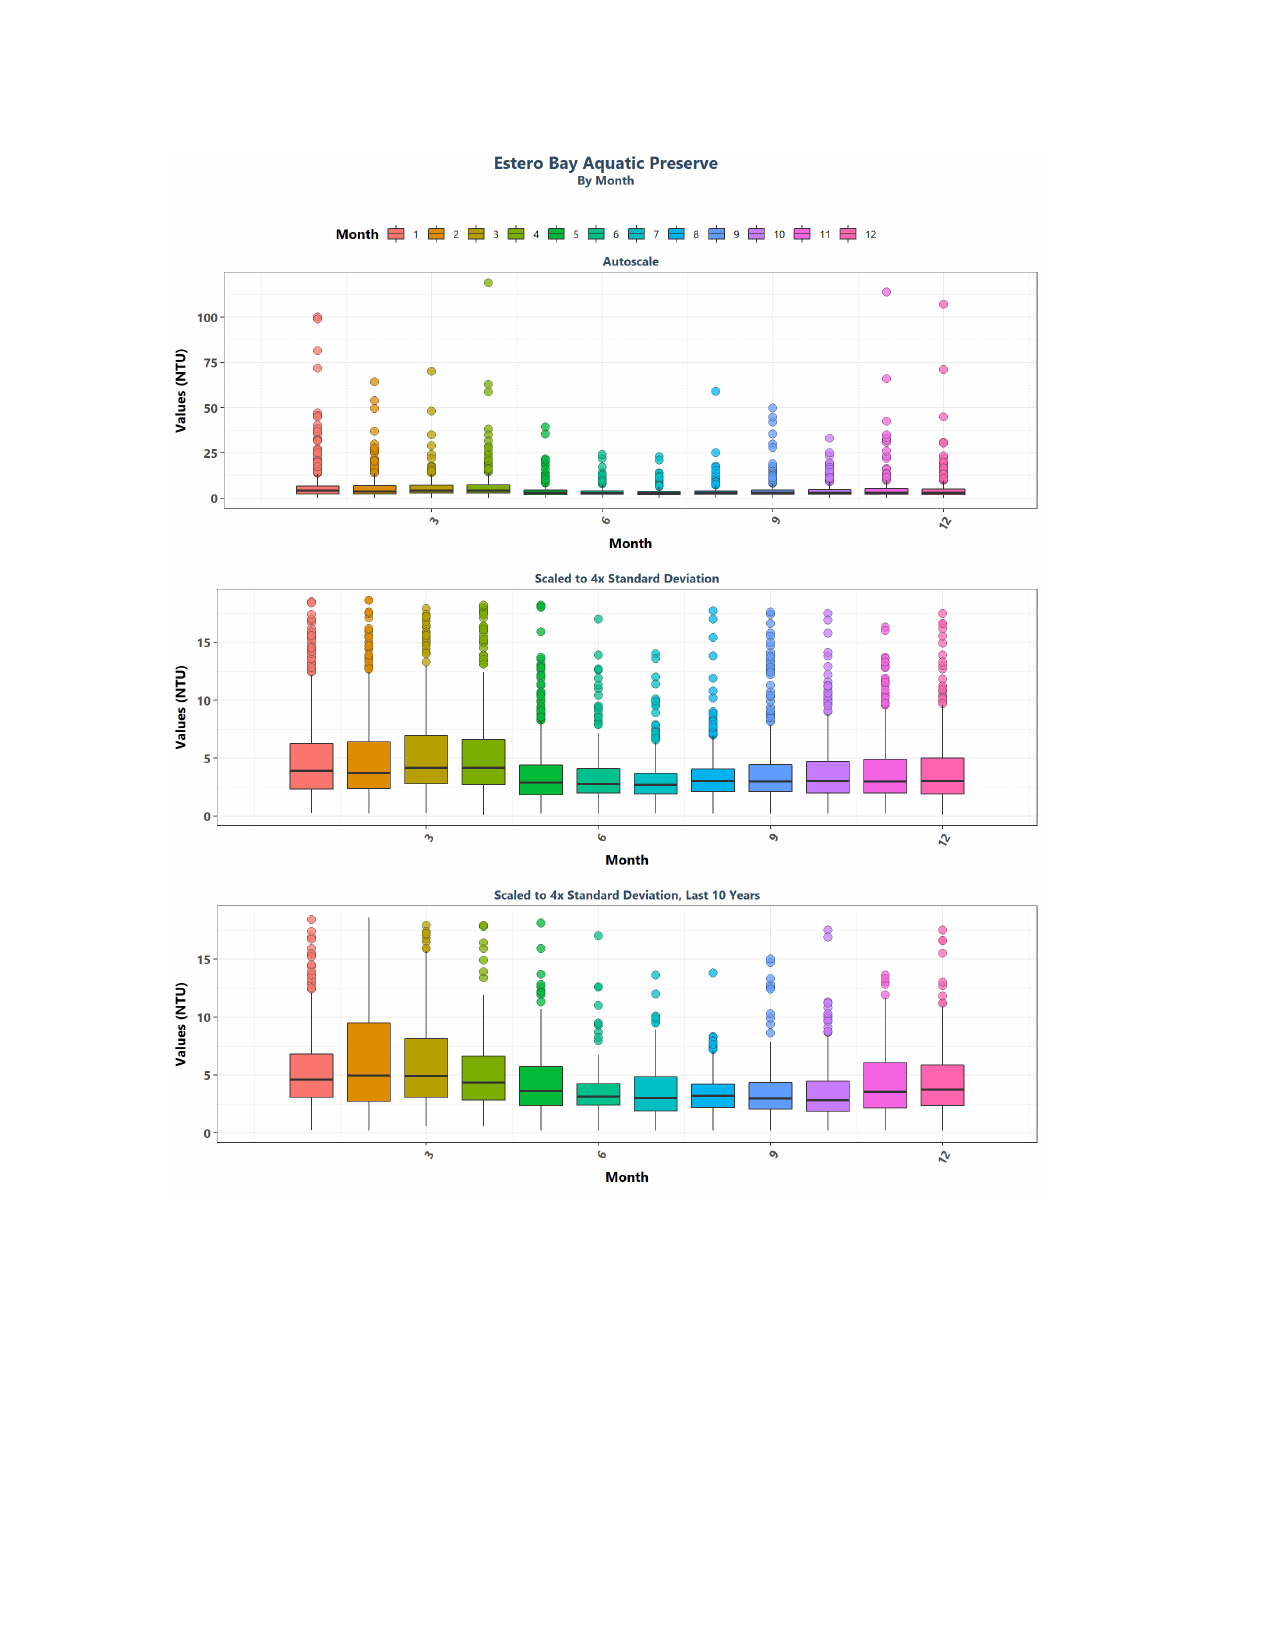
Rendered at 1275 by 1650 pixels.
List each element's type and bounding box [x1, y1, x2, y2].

picture [168, 150, 1044, 1200]
